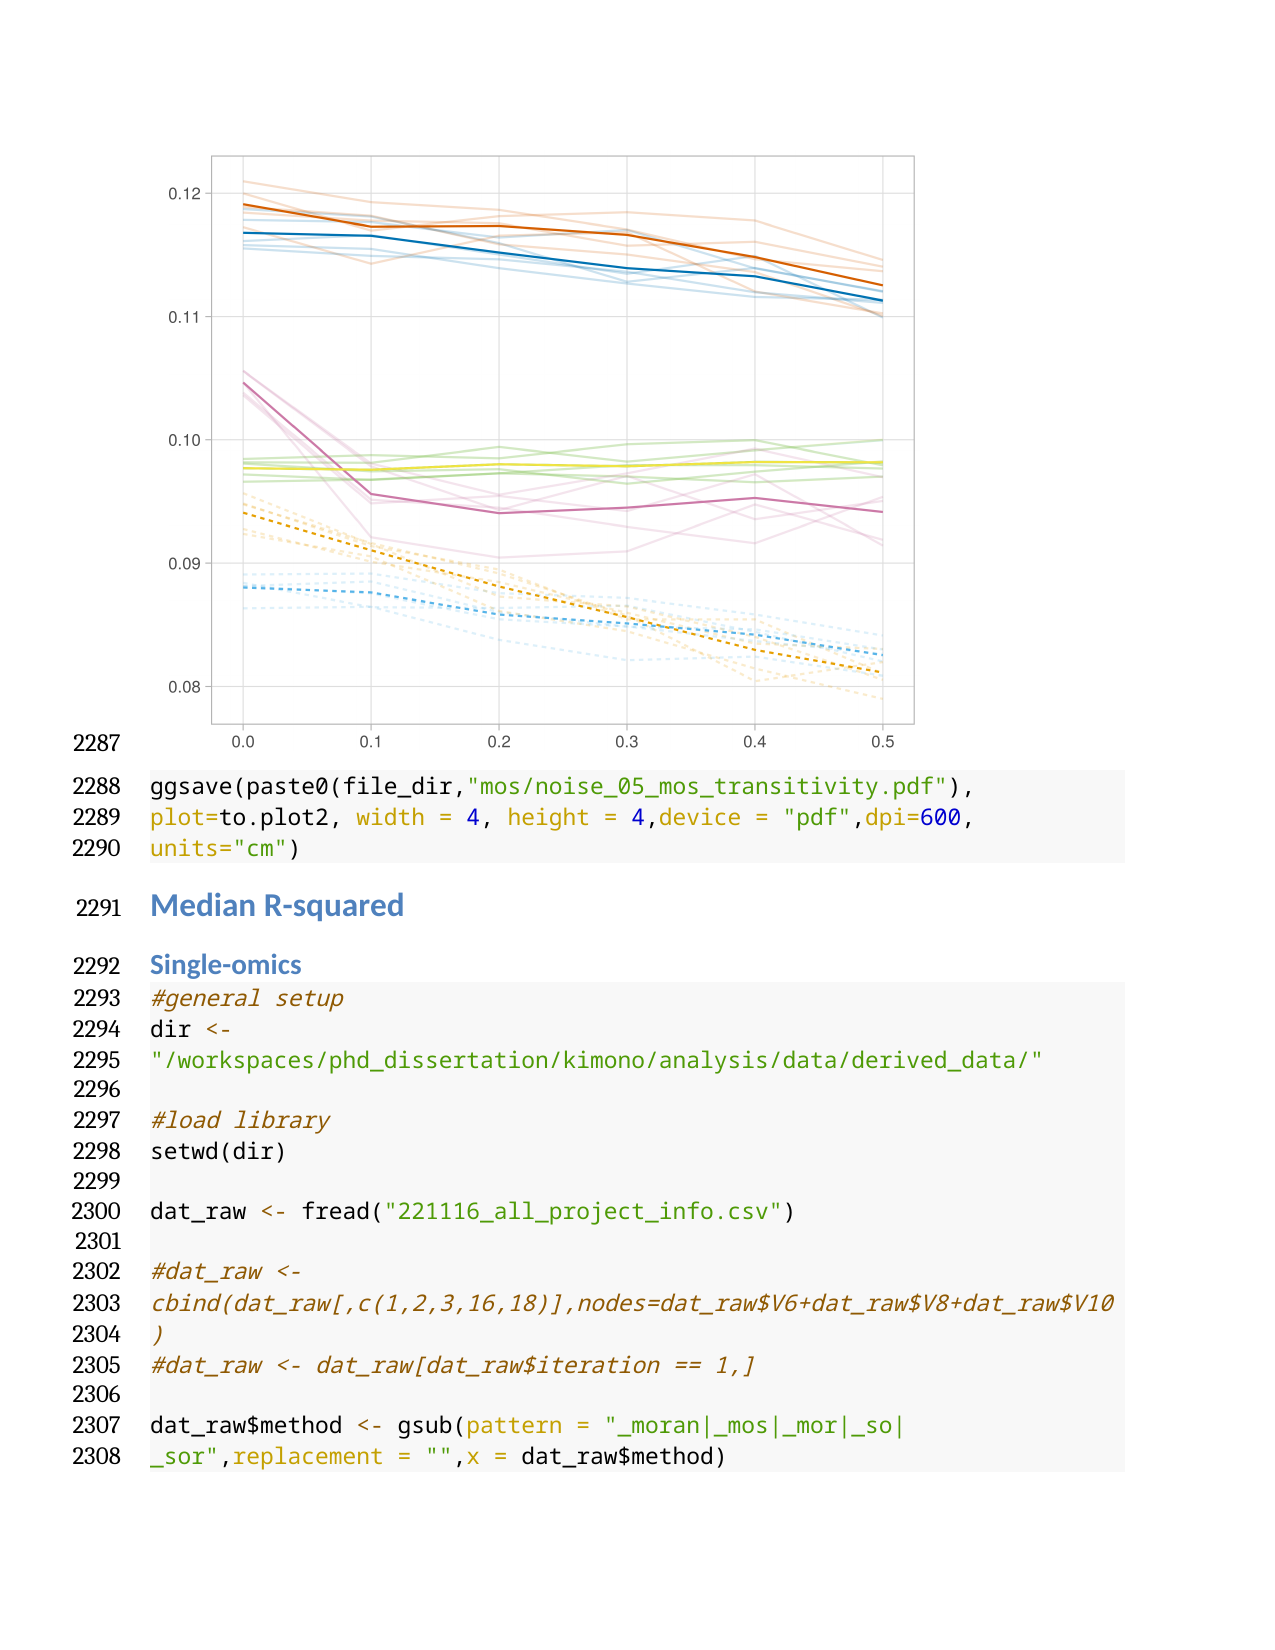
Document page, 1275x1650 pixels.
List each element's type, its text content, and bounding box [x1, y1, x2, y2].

subtitle Single-omics [150, 946, 1125, 982]
subtitle Median R-squared [150, 884, 1125, 925]
picture [168, 150, 920, 751]
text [150, 982, 1125, 1472]
text ggsave(paste0(file_dir,"mos/noise_05_mos_transitivity.pdf"), plot=to.plot2, width = 4, height = 4,device = "pdf",dpi=600, units="cm") [301, 770, 1125, 863]
